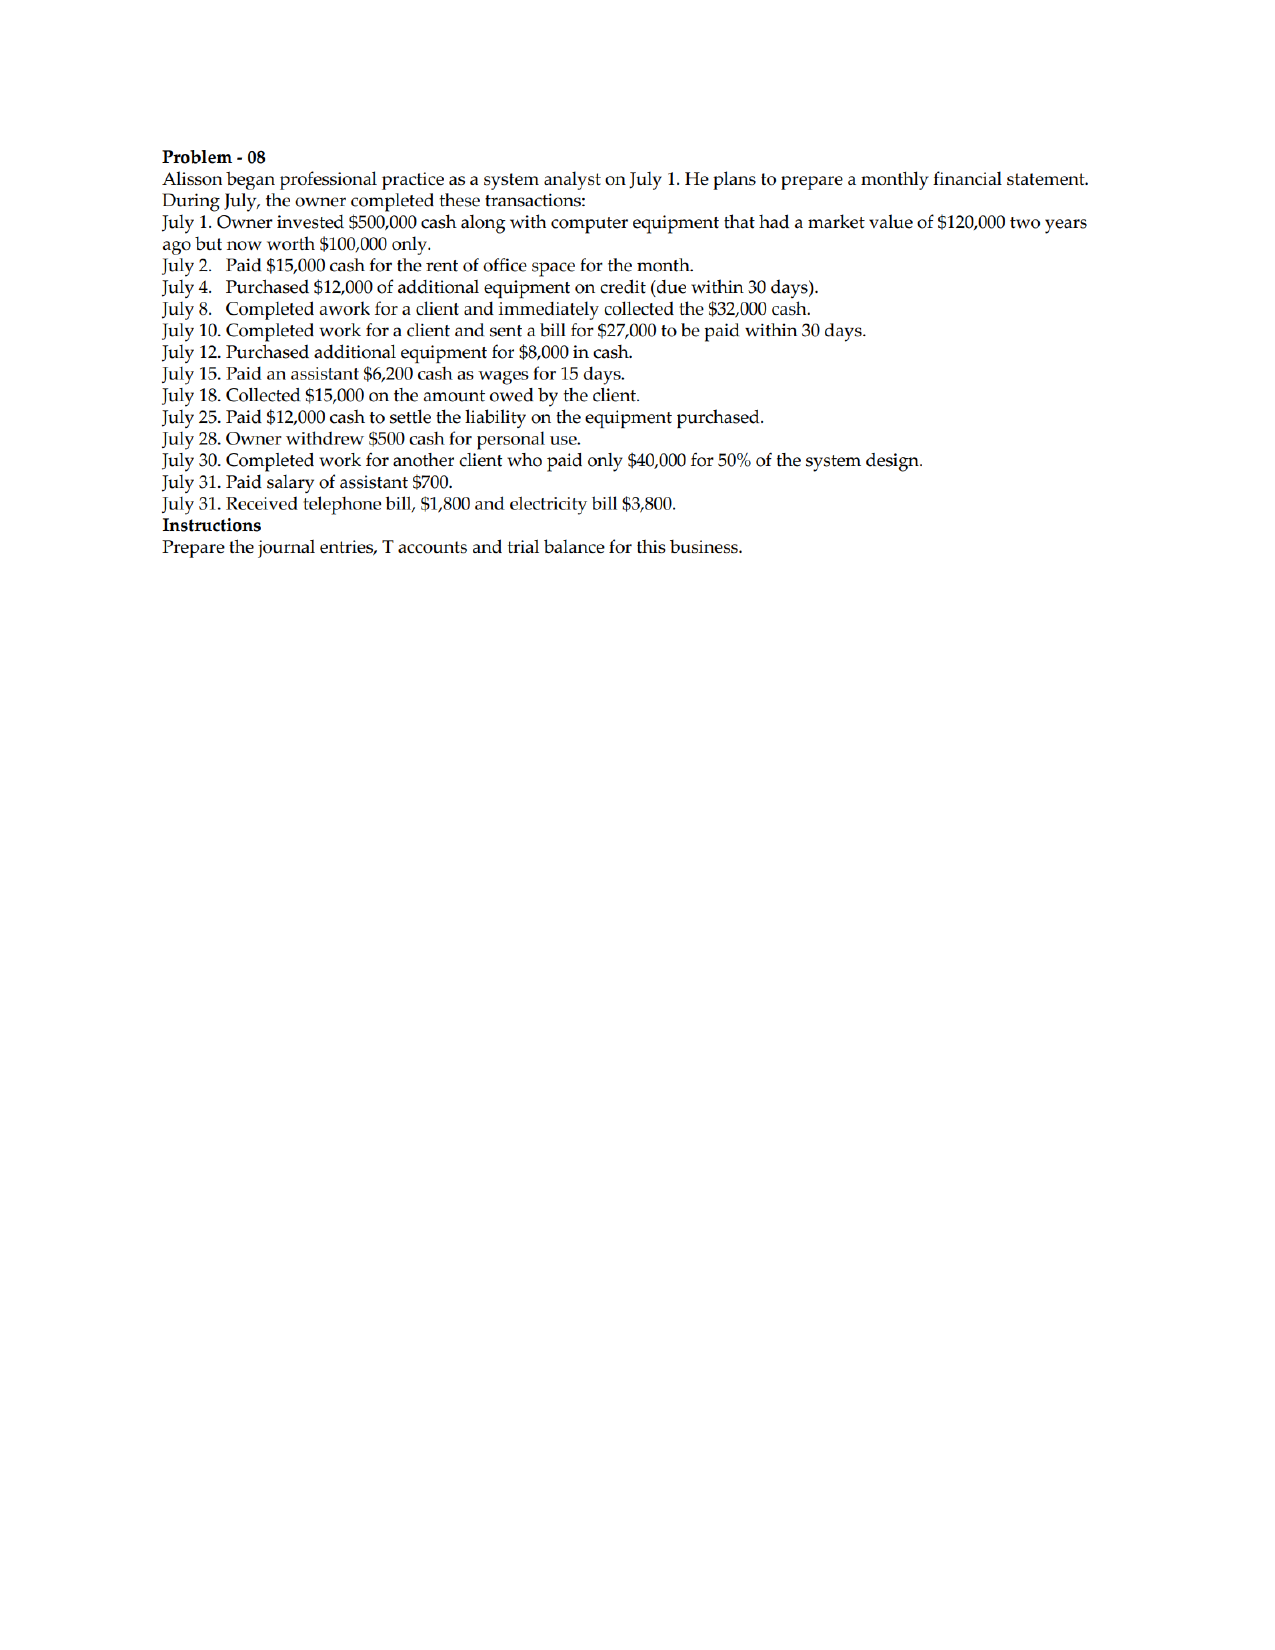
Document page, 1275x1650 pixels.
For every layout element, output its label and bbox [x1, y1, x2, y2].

picture [150, 150, 1125, 558]
